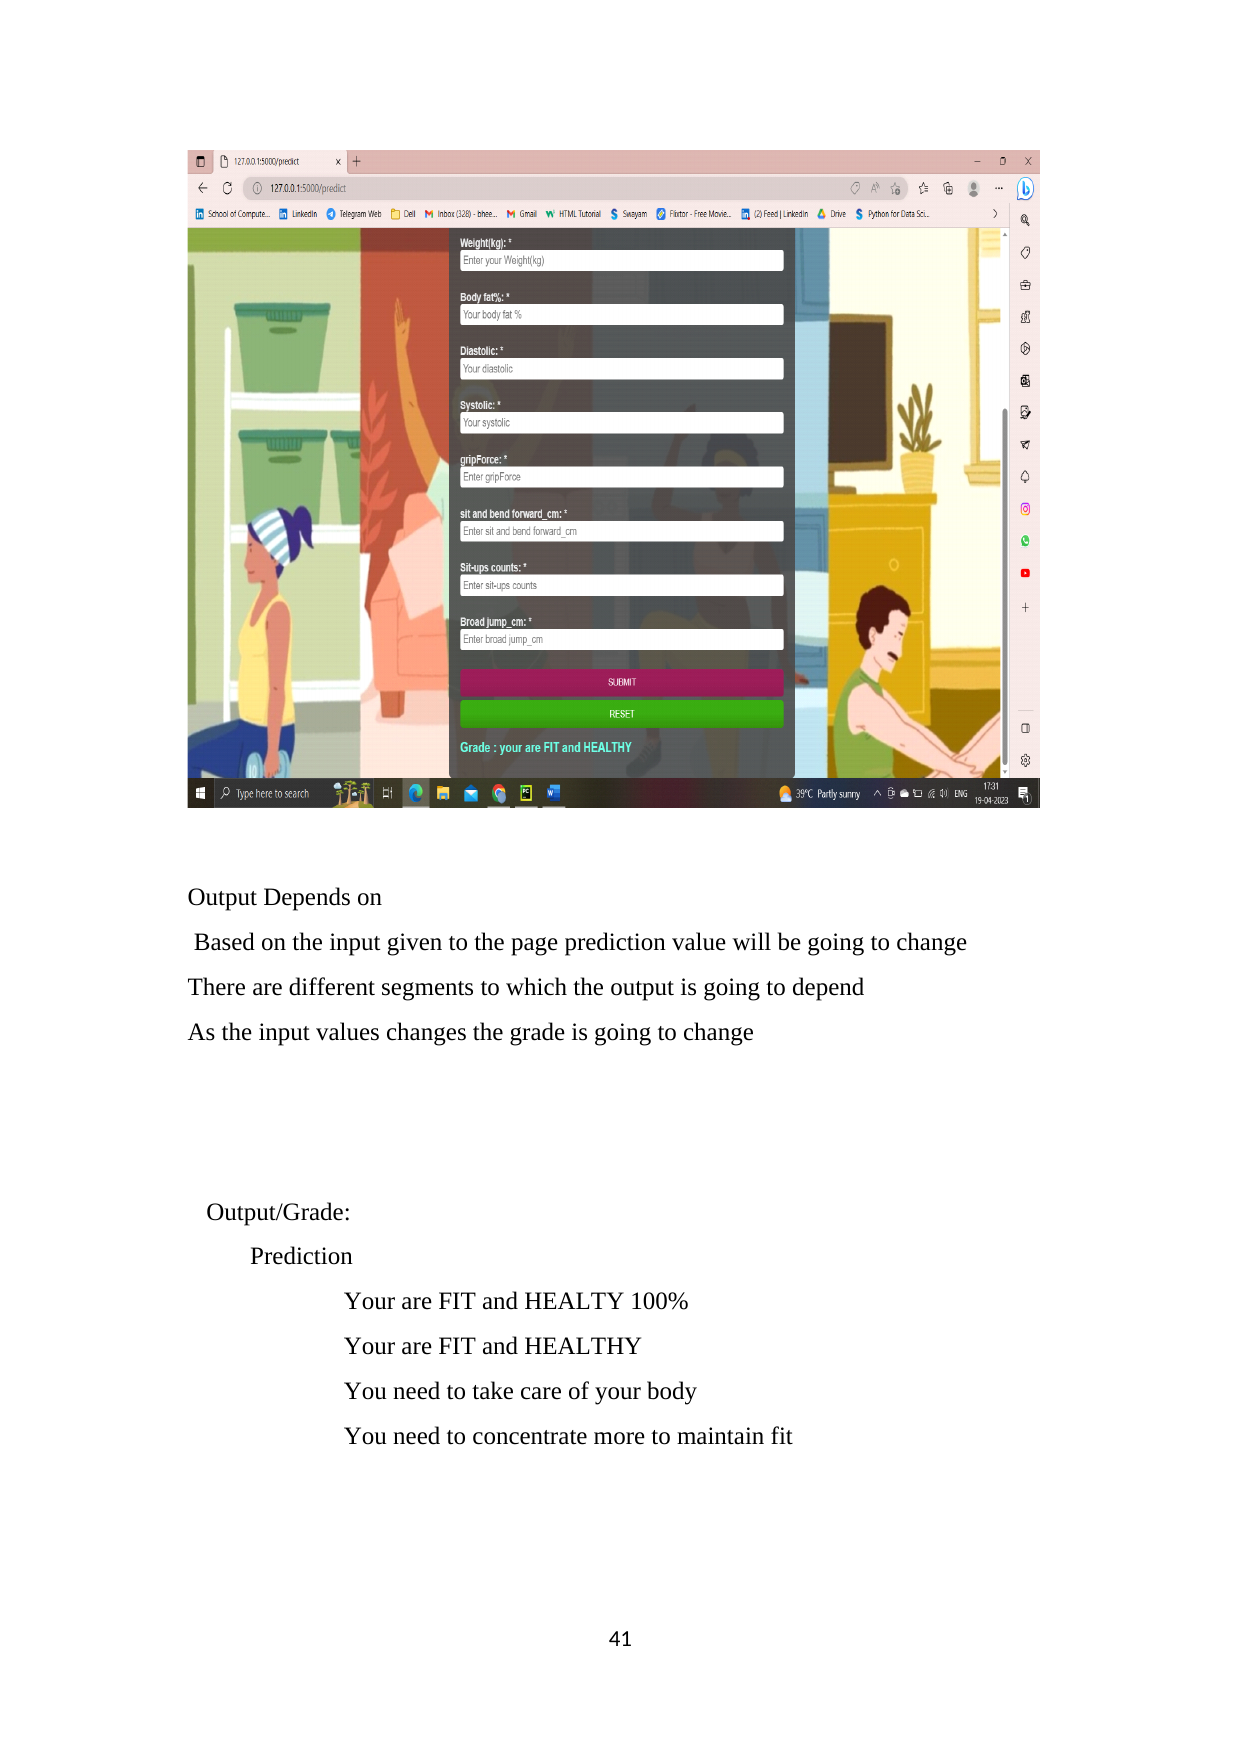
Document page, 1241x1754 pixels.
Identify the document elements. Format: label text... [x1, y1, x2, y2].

text Output Depends on [187, 882, 1090, 911]
text Your are FIT and HEALTHY [187, 1331, 1090, 1360]
picture [187, 150, 1040, 808]
text Based on the input given to the page prediction value will be going to change [187, 927, 1090, 956]
text You need to concentrate more to maintain fit [187, 1421, 1090, 1450]
text Your are FIT and HEALTY 100% [187, 1286, 1090, 1315]
text As the input values changes the grade is going to change [187, 1017, 1090, 1046]
text Prediction [187, 1241, 1090, 1270]
text There are different segments to which the output is going to depend [187, 972, 1090, 1001]
text You need to take care of your body [187, 1376, 1090, 1405]
text Output/Grade: [187, 1197, 1090, 1225]
